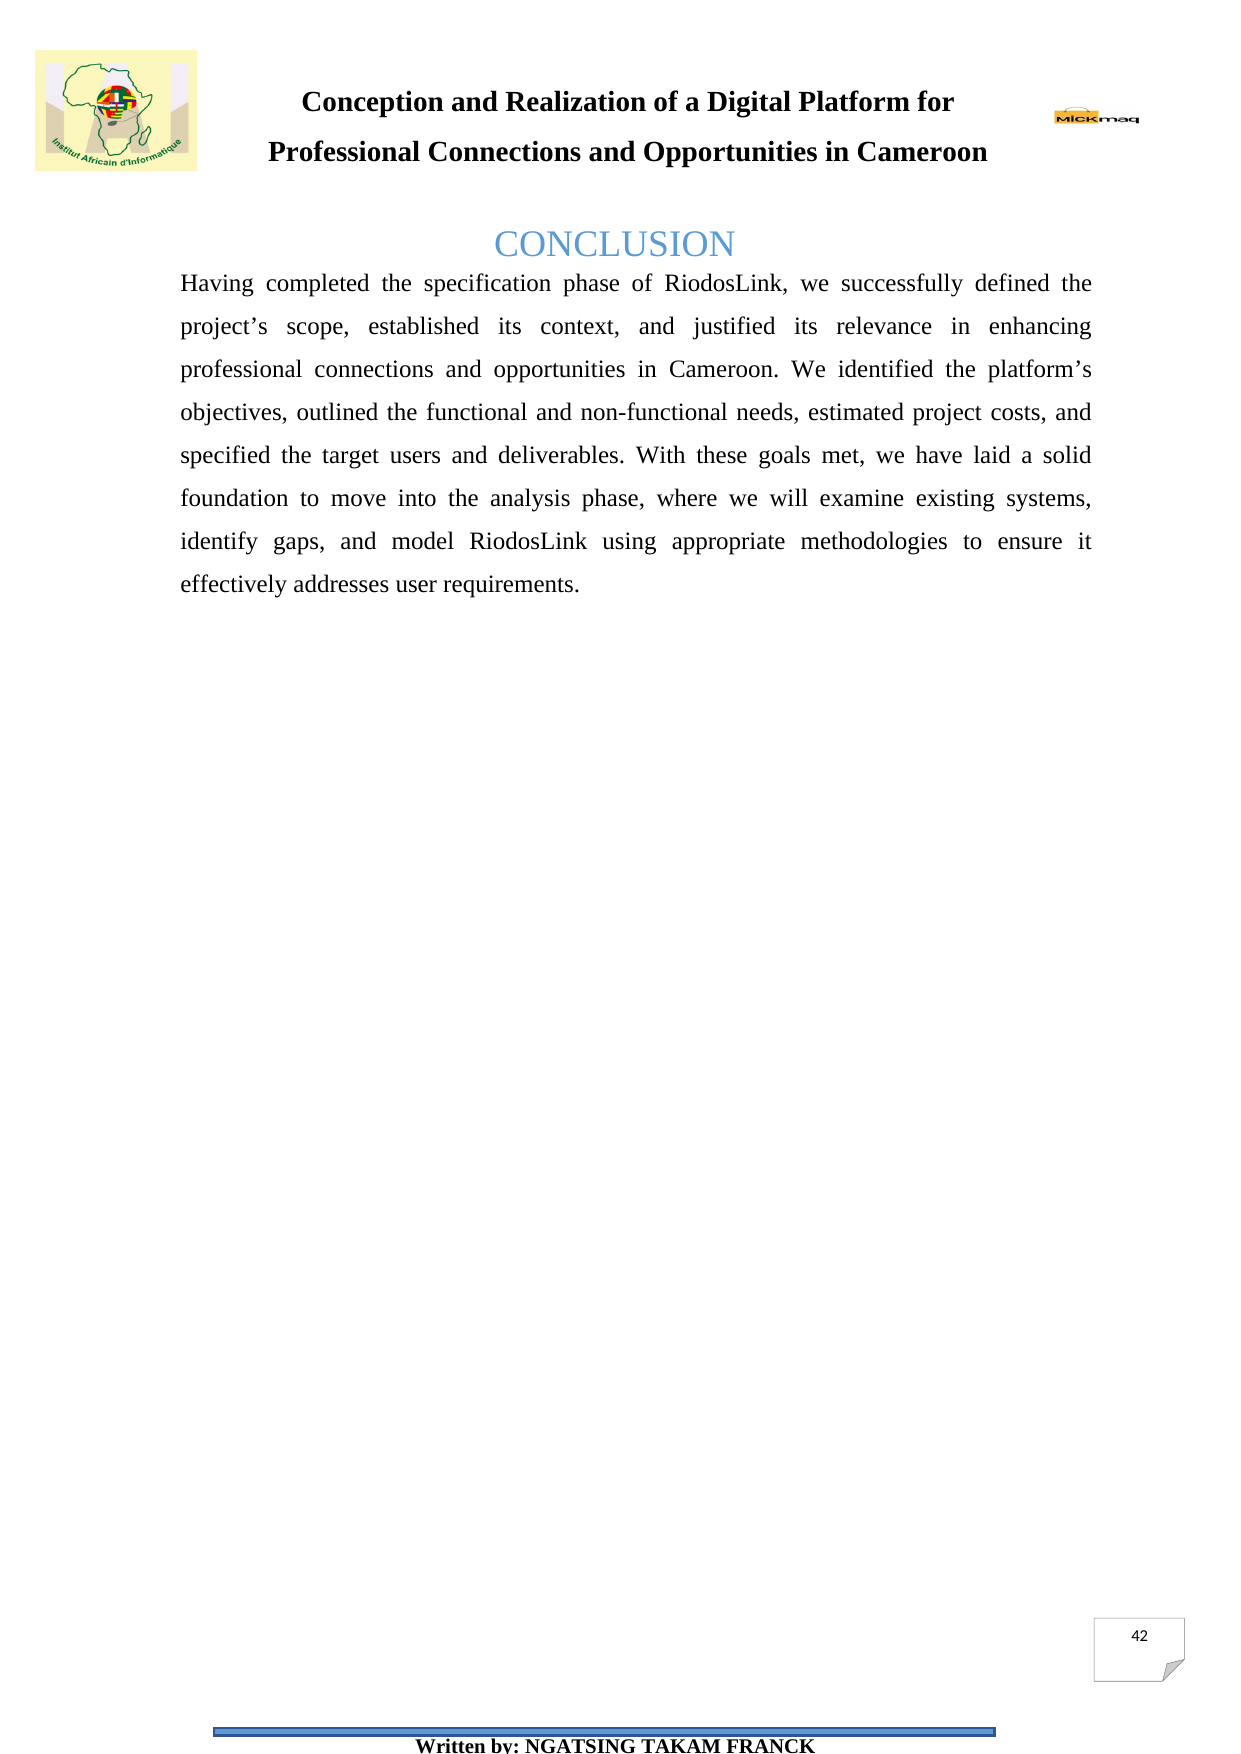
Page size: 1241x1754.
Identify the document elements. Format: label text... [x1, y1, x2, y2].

picture [35, 50, 198, 171]
subtitle CONCLUSION [149, 159, 1081, 264]
picture [1047, 102, 1143, 132]
text Having completed the specification phase of RiodosLink, we successfully defined the project’s scope, established its context, and justified its relevance in enhancing professional connections and opportunities in Cameroon. We identified the platform’s objectives, outlined the functional and non-functional needs, estimated project costs, and specified the target users and deliverables. With these goals met, we have laid a solid foundation to move into the analysis phase, where we will examine existing systems, identify gaps, and model RiodosLink using appropriate methodologies to ensure it effectively addresses user requirements. [180, 268, 1093, 598]
